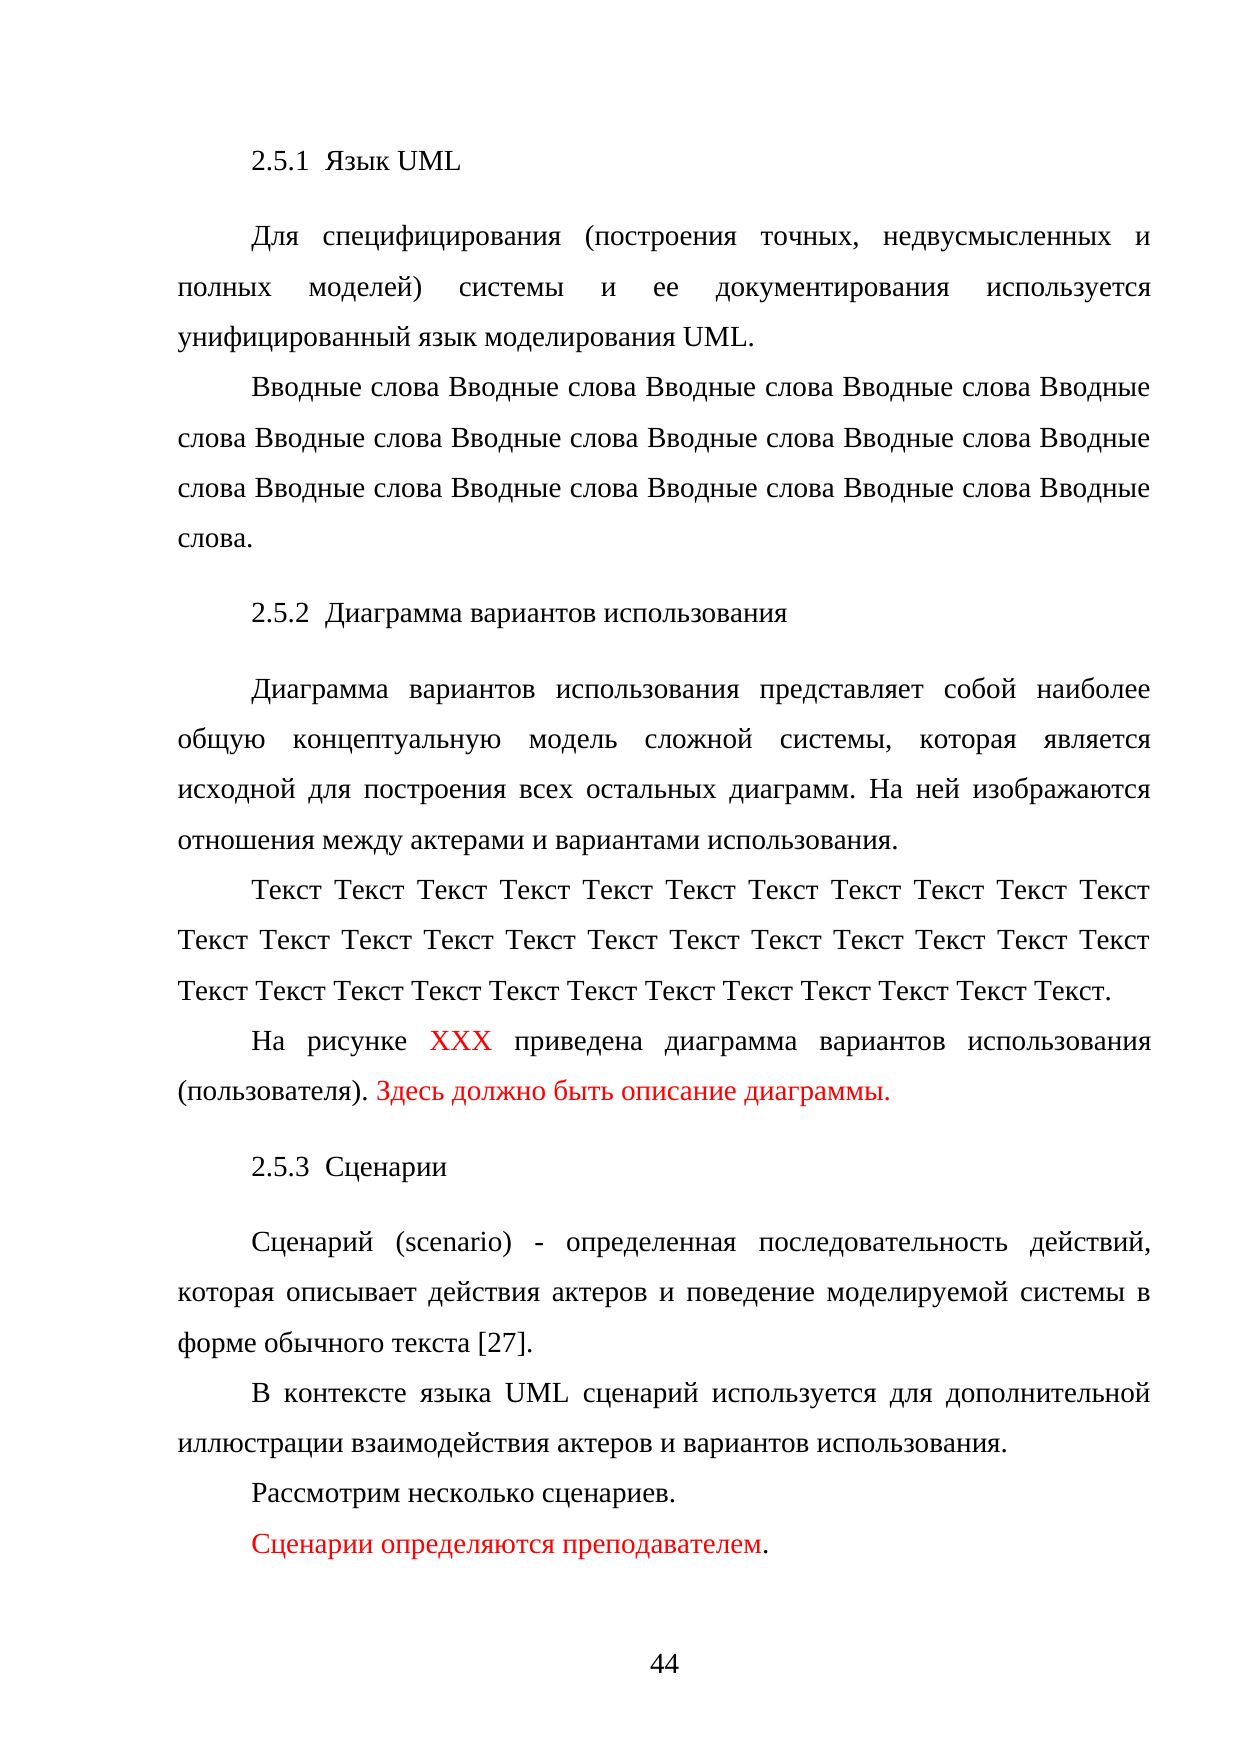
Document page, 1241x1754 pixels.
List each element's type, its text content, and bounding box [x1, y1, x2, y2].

text В контексте языка UML сценарий используется для дополнительной иллюстрации взаимодействия актеров и вариантов использования. [177, 1375, 1152, 1459]
text На рисунке ХХХ приведена диаграмма вариантов использования (пользователя). Здесь должно быть описание диаграммы. [177, 1023, 1152, 1107]
text Сценарии [251, 1149, 1152, 1182]
text Диаграмма вариантов использования [251, 596, 1152, 629]
text Язык UML [251, 143, 1152, 177]
text Для специфицирования (построения точных, недвусмысленных и полных моделей) системы и ее документирования используется унифицированный язык моделирования UML. [177, 218, 1152, 353]
text Вводные слова Вводные слова Вводные слова Вводные слова Вводные слова Вводные слова Вводные слова Вводные слова Вводные слова Вводные слова Вводные слова Вводные слова Вводные слова Вводные слова Вводные слова. [177, 369, 1152, 554]
text Сценарий (scenario) - определенная последовательность действий, которая описывает действия актеров и поведение моделируемой системы в форме обычного текста [27]. [177, 1224, 1152, 1358]
text Диаграмма вариантов использования представляет собой наиболее общую концептуальную модель сложной системы, которая является исходной для построения всех остальных диаграмм. На ней изображаются отношения между актерами и вариантами использования. [177, 671, 1152, 855]
text Сценарии определяются преподавателем. [177, 1526, 1152, 1559]
text Рассмотрим несколько сценариев. [177, 1476, 1152, 1509]
text Текст Текст Текст Текст Текст Текст Текст Текст Текст Текст Текст Текст Текст Текст Текст Текст Текст Текст Текст Текст Текст Текст Текст Текст Текст Текст Текст Текст Текст Текст Текст Текст Текст Текст Текст. [177, 872, 1152, 1006]
